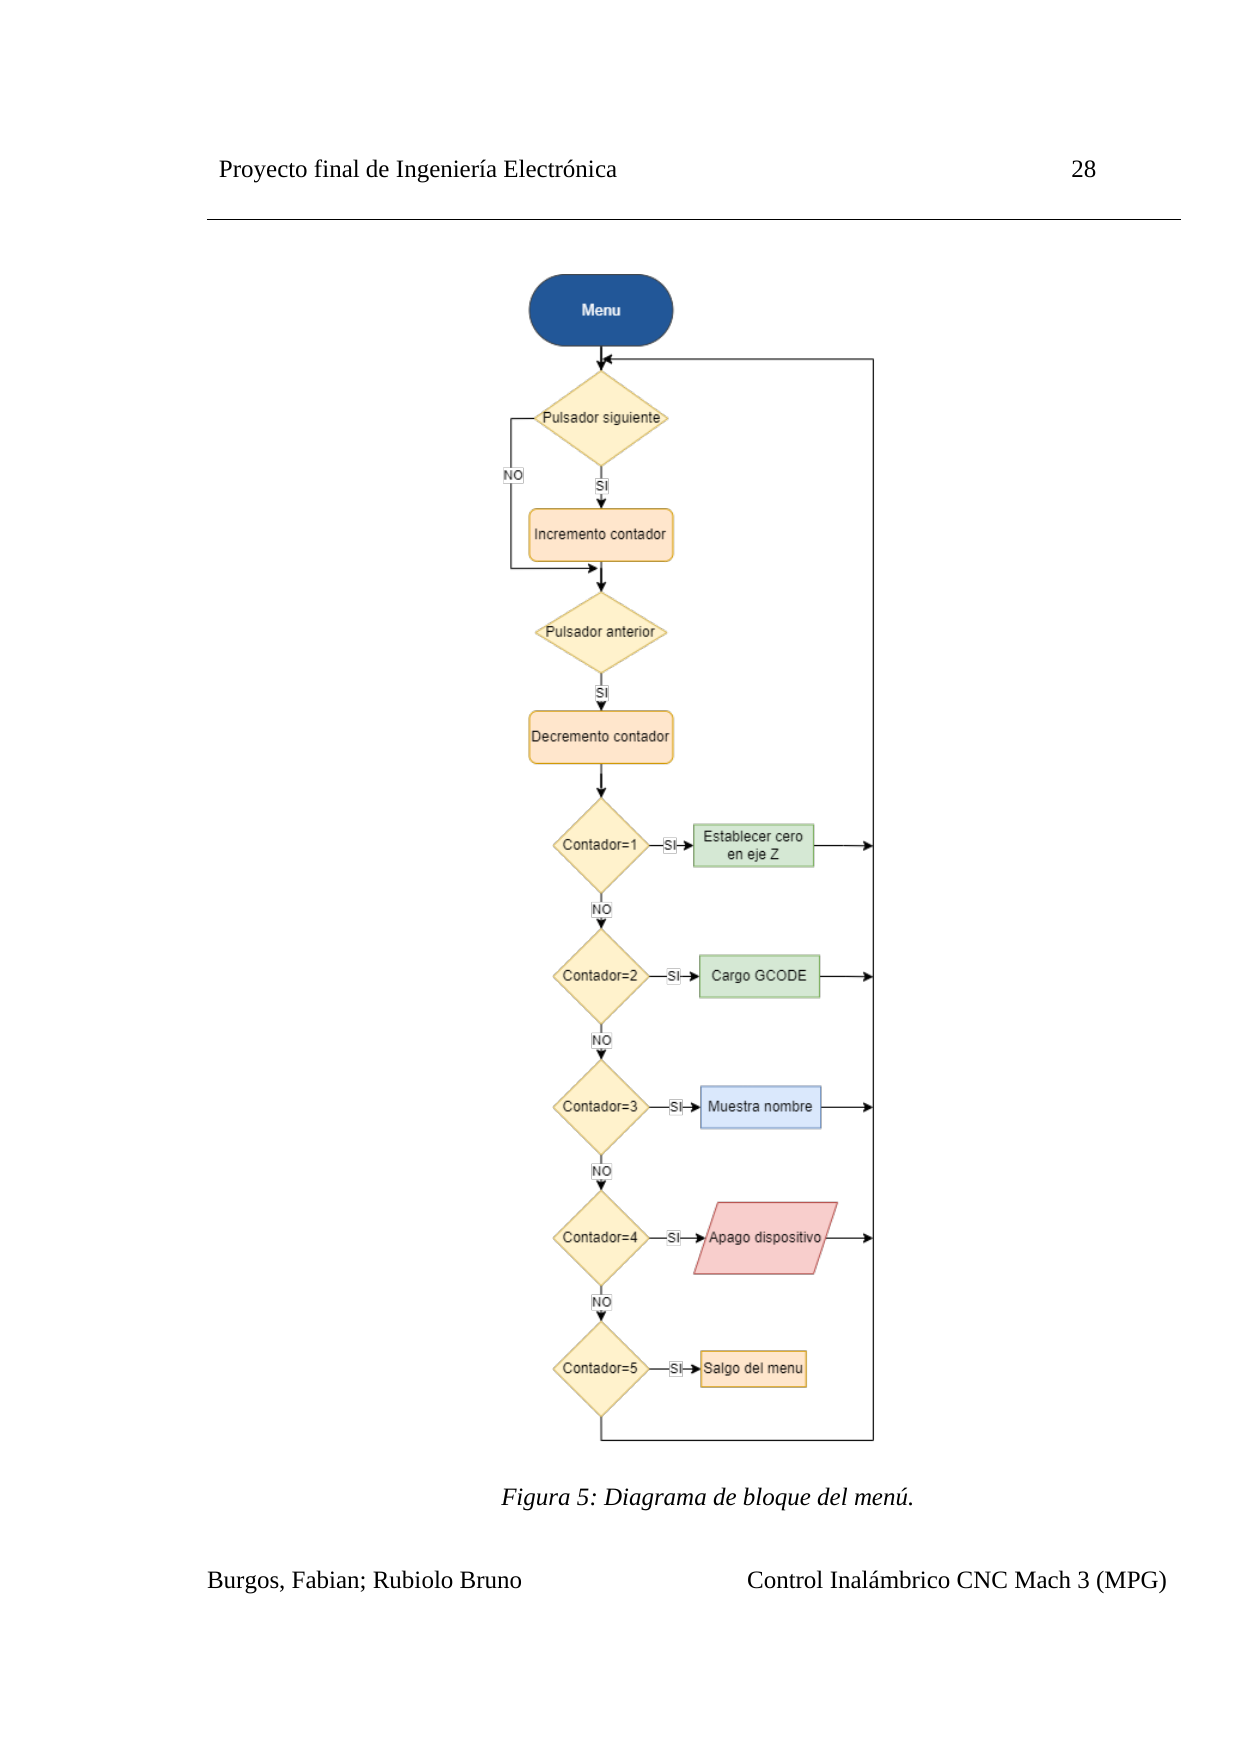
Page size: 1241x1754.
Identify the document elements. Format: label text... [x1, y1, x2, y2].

picture [502, 274, 886, 1453]
text : Diagrama de bloque del menú. [236, 1482, 1181, 1511]
